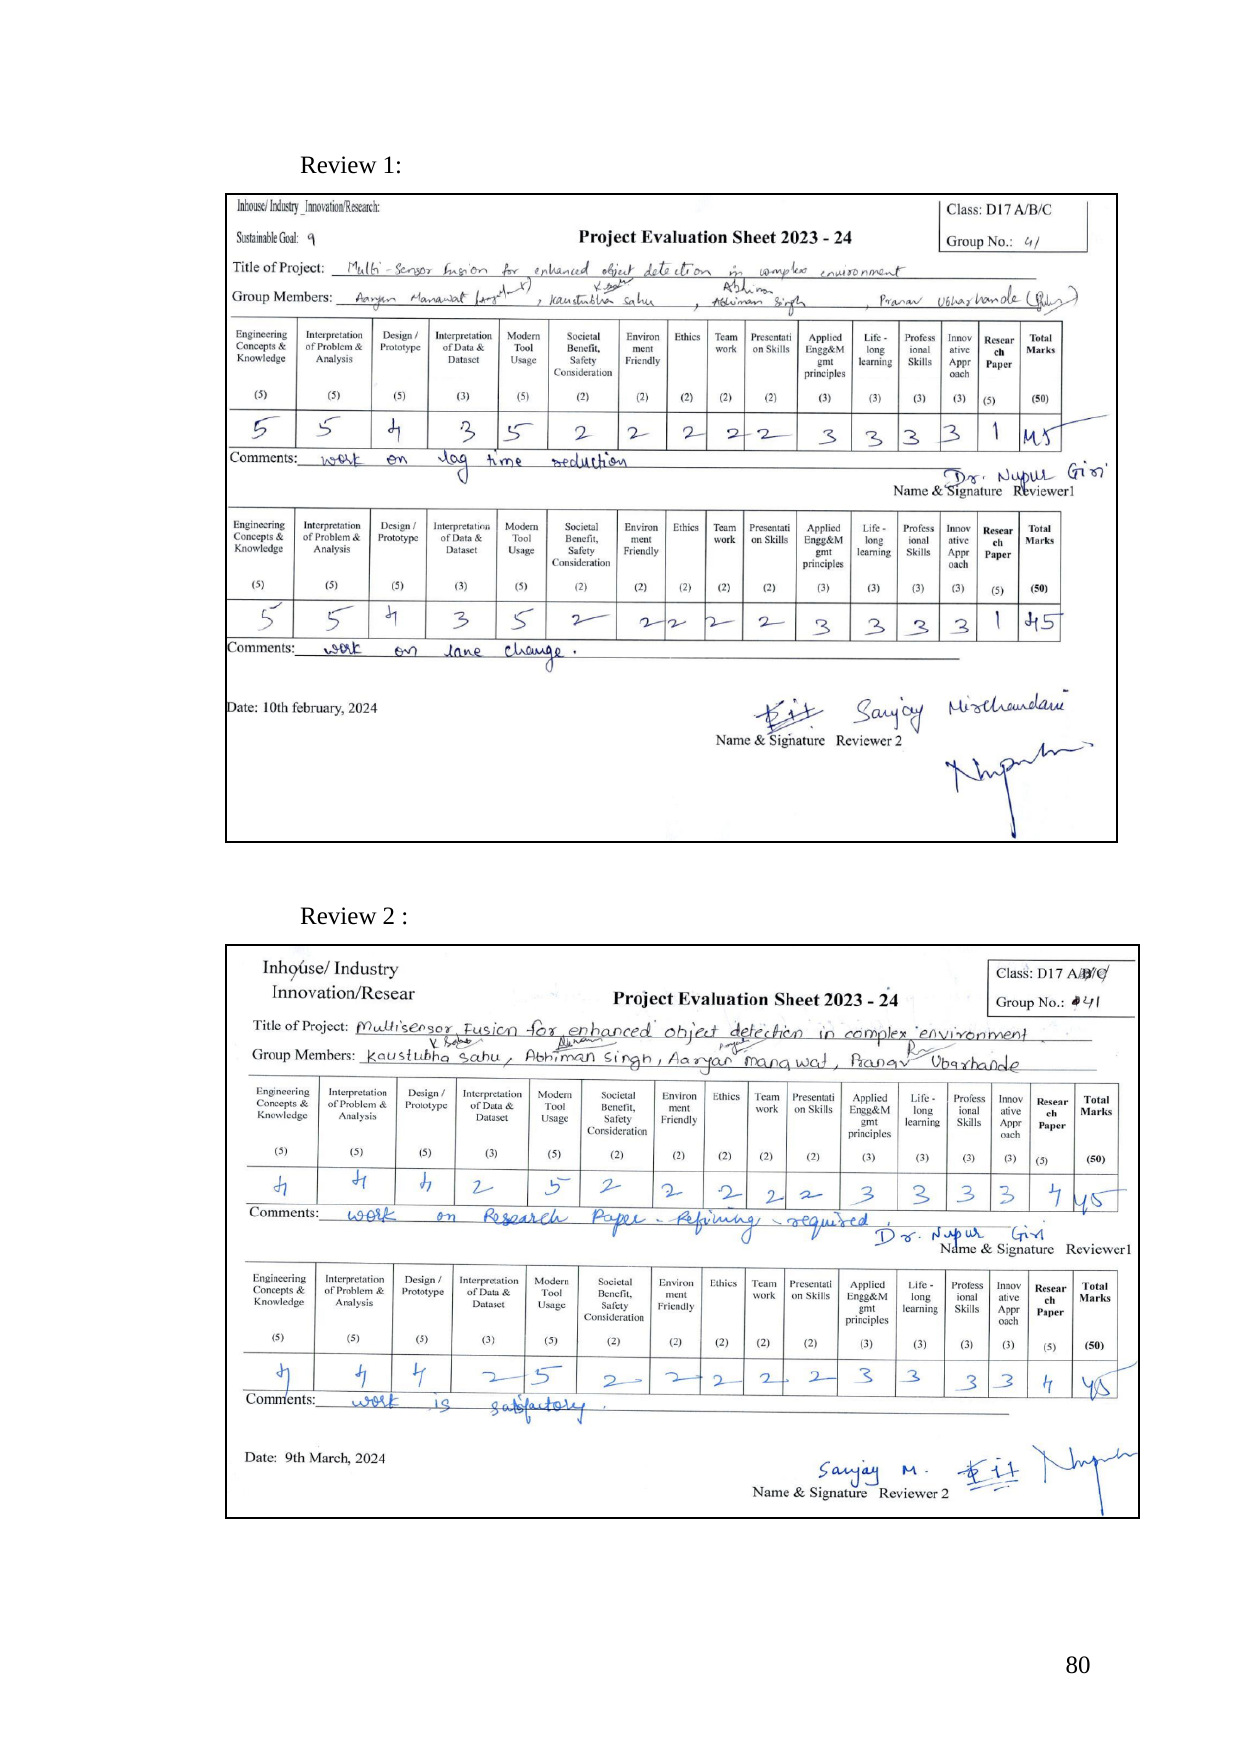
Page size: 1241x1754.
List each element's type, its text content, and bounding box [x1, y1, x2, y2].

text Review 2 : [225, 901, 1090, 929]
picture [227, 195, 1116, 841]
picture [227, 946, 1138, 1517]
text Review 1: [225, 150, 1090, 179]
